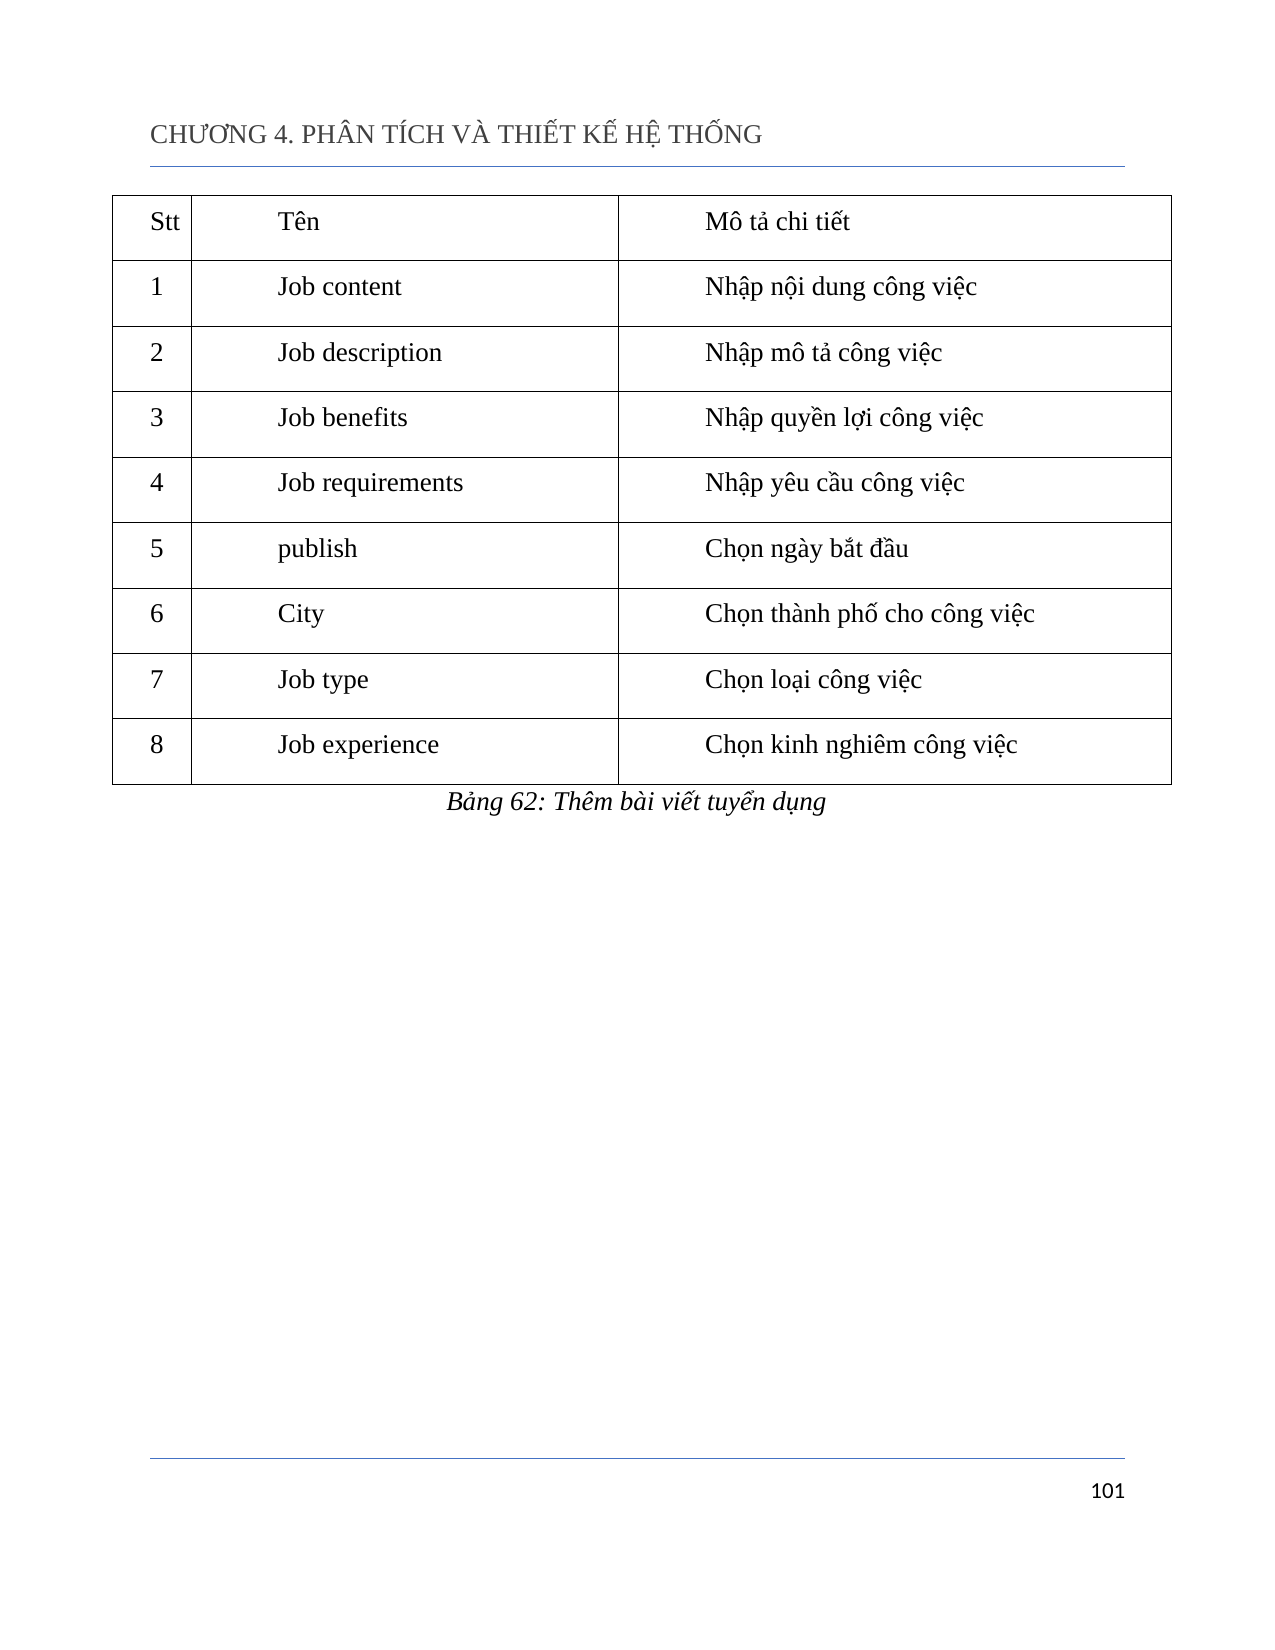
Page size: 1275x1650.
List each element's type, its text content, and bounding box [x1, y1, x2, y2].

table_cell Job description [192, 327, 618, 391]
table_cell 8 [113, 719, 191, 784]
table_cell Nhập mô tả công việc [619, 327, 1171, 391]
table_cell 2 [113, 327, 191, 391]
table_cell Chọn ngày bắt đầu [619, 523, 1171, 587]
table_cell Nhập quyền lợi công việc [619, 392, 1171, 457]
table_cell Job benefits [192, 392, 618, 457]
table_cell City [192, 589, 618, 653]
table_cell Nhập yêu cầu công việc [619, 458, 1171, 522]
table_cell Chọn kinh nghiêm công việc [619, 719, 1171, 784]
table_cell Chọn loại công việc [619, 654, 1171, 718]
table_cell 4 [113, 458, 191, 522]
table_cell Chọn thành phố cho công việc [619, 589, 1171, 653]
table_cell 7 [113, 654, 191, 718]
table_cell Nhập nội dung công việc [619, 261, 1171, 326]
table_cell publish [192, 523, 618, 587]
table_header Tên [192, 196, 618, 260]
table_cell Job content [192, 261, 618, 326]
table_cell 1 [113, 261, 191, 326]
table_header Mô tả chi tiết [619, 196, 1171, 260]
table_cell Job type [192, 654, 618, 718]
table_cell 5 [113, 523, 191, 587]
table_cell 3 [113, 392, 191, 457]
table_cell Job requirements [192, 458, 618, 522]
text Bảng 62: Thêm bài viết tuyển dụng [150, 785, 1125, 816]
table_header Stt [113, 196, 191, 260]
table_cell Job experience [192, 719, 618, 784]
table_cell 6 [113, 589, 191, 653]
